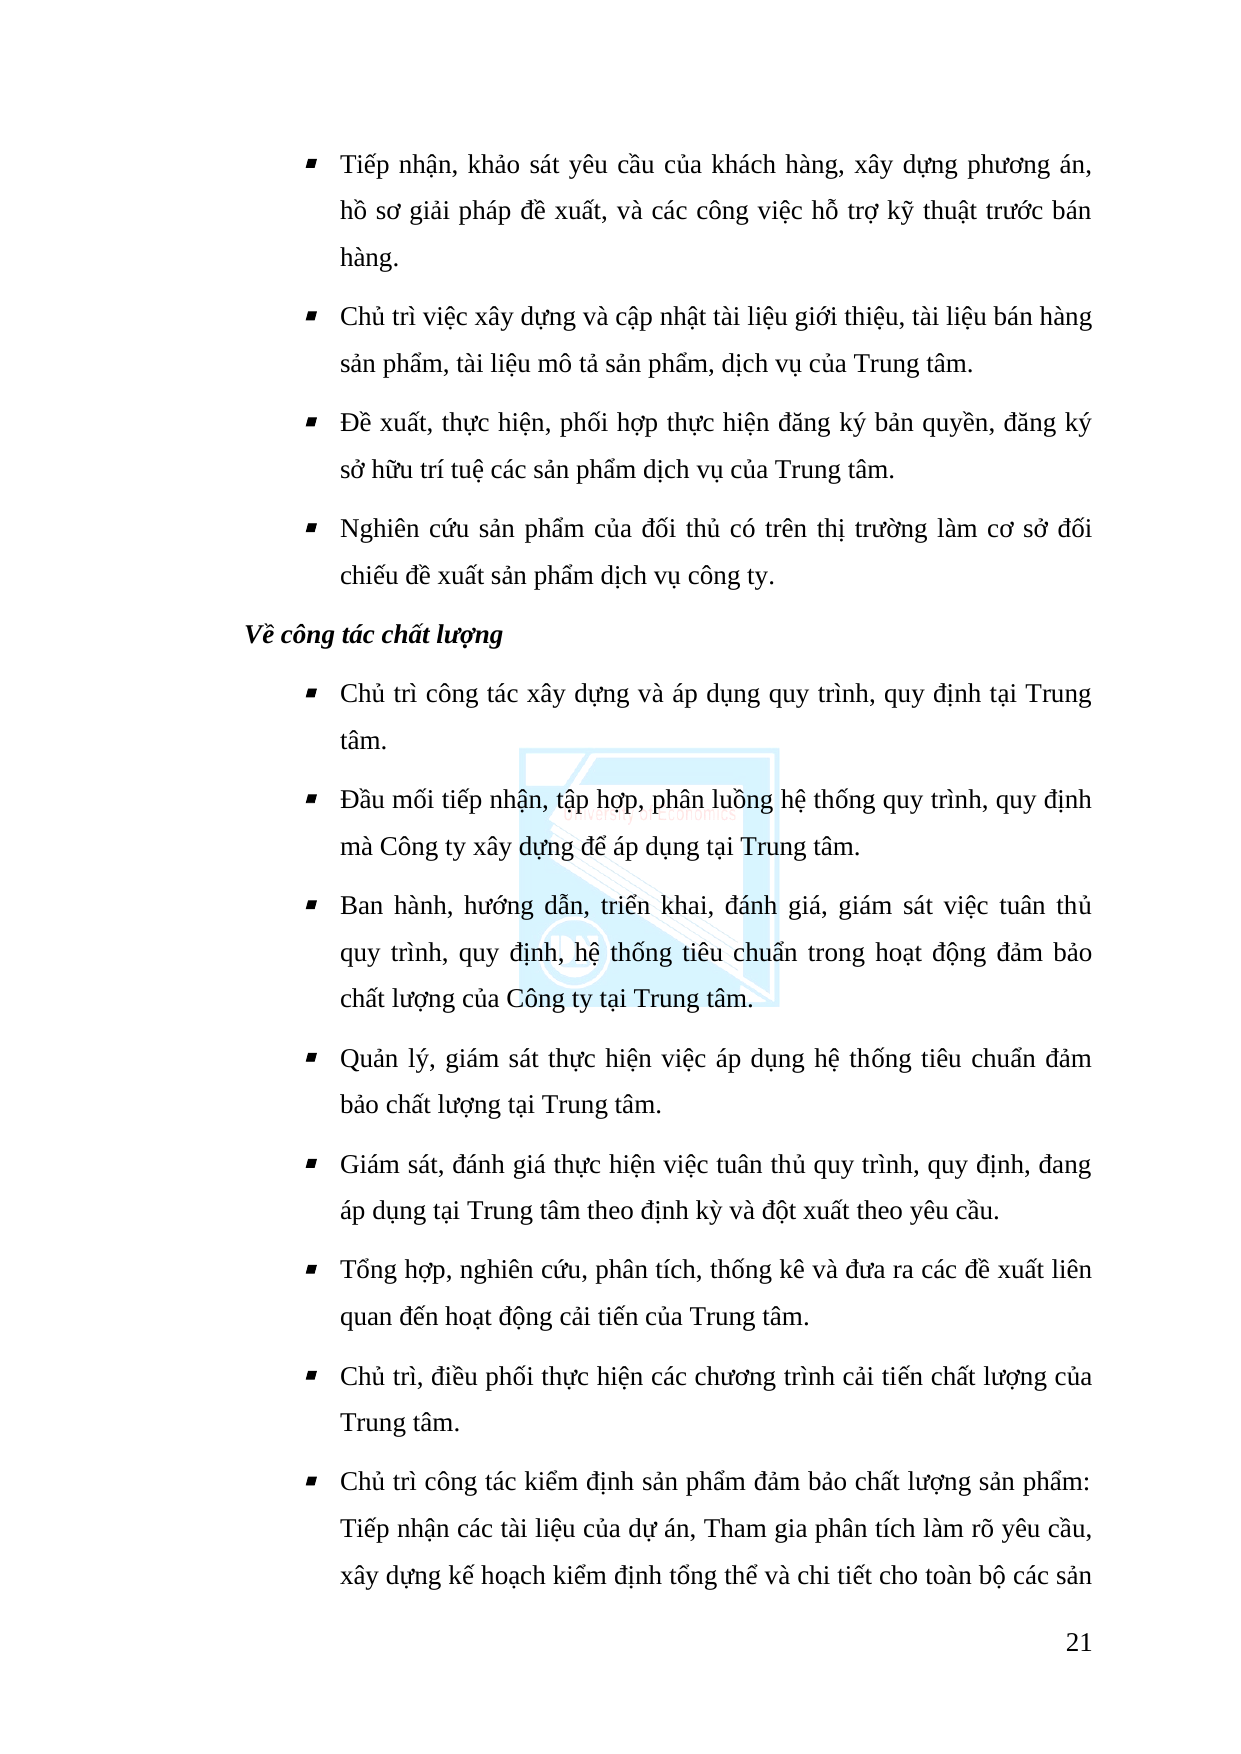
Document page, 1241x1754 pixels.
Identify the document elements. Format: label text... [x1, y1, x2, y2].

list Giám sát, đánh giá thực hiện việc tuân thủ quy trình, quy định, đang áp dụng tại Trung tâm theo định kỳ và đột xuất theo yêu cầu. [302, 1148, 1092, 1226]
list Chủ trì việc xây dựng và cập nhật tài liệu giới thiệu, tài liệu bán hàng sản phẩm, tài liệu mô tả sản phẩm, dịch vụ của Trung tâm. [302, 300, 1092, 378]
list Nghiên cứu sản phẩm của đối thủ có trên thị trường làm cơ sở đối chiếu đề xuất sản phẩm dịch vụ công ty. [302, 512, 1092, 590]
list Tiếp nhận, khảo sát yêu cầu của khách hàng, xây dựng phương án, hồ sơ giải pháp đề xuất, và các công việc hỗ trợ kỹ thuật trước bán hàng. [302, 148, 1092, 272]
list Quản lý, giám sát thực hiện việc áp dụng hệ thống tiêu chuẩn đảm bảo chất lượng tại Trung tâm. [302, 1042, 1092, 1120]
list Đề xuất, thực hiện, phối hợp thực hiện đăng ký bản quyền, đăng ký sở hữu trí tuệ các sản phẩm dịch vụ của Trung tâm. [302, 406, 1092, 484]
list Ban hành, hướng dẫn, triển khai, đánh giá, giám sát việc tuân thủ quy trình, quy định, hệ thống tiêu chuẩn trong hoạt động đảm bảo chất lượng của Công ty tại Trung tâm. [302, 889, 1092, 1014]
list Đầu mối tiếp nhận, tập hợp, phân luồng hệ thống quy trình, quy định mà Công ty xây dựng để áp dụng tại Trung tâm. [302, 783, 1092, 861]
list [302, 1466, 1092, 1590]
list Chủ trì công tác xây dựng và áp dụng quy trình, quy định tại Trung tâm. [302, 677, 1092, 755]
list Chủ trì, điều phối thực hiện các chương trình cải tiến chất lượng của Trung tâm. [302, 1359, 1092, 1437]
list Về công tác chất lượng [207, 618, 1092, 649]
list Tổng hợp, nghiên cứu, phân tích, thống kê và đưa ra các đề xuất liên quan đến hoạt động cải tiến của Trung tâm. [302, 1254, 1092, 1332]
